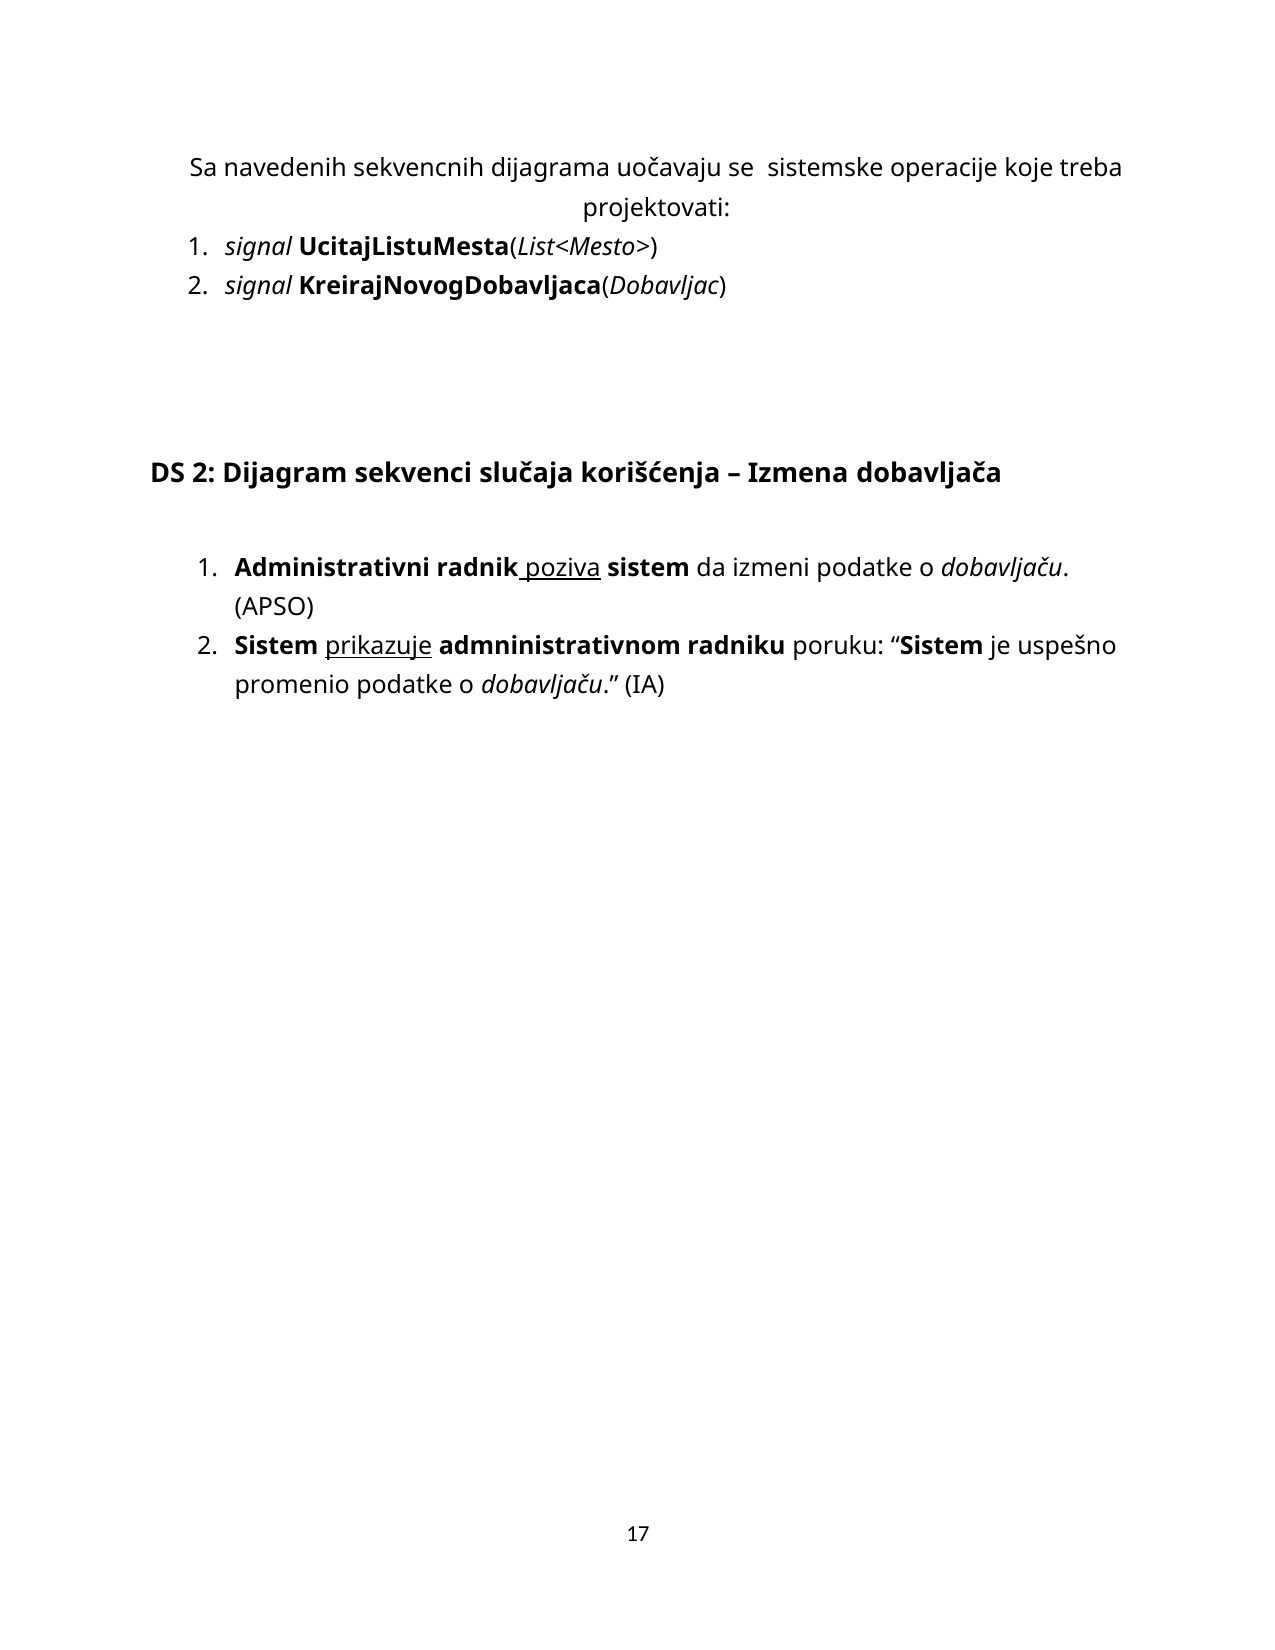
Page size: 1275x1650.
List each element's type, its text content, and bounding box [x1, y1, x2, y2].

list signal UcitajListuMesta(List<Mesto>) [187, 228, 1125, 262]
list Administrativni radnik poziva sistem da izmeni podatke o dobavljaču. (APSO) [197, 549, 1125, 623]
subtitle DS 2: Dijagram sekvenci slučaja korišćenja – Izmena dobavljača [150, 454, 1125, 491]
list Sistem prikazuje admninistrativnom radniku poruku: “Sistem je uspešno promenio podatke o dobavljaču.” (IA) [197, 628, 1125, 701]
list signal KreirajNovogDobavljaca(Dobavljac) [187, 267, 1125, 302]
text Sa navedenih sekvencnih dijagrama uočavaju se sistemske operacije koje treba projektovati: [187, 150, 1125, 223]
